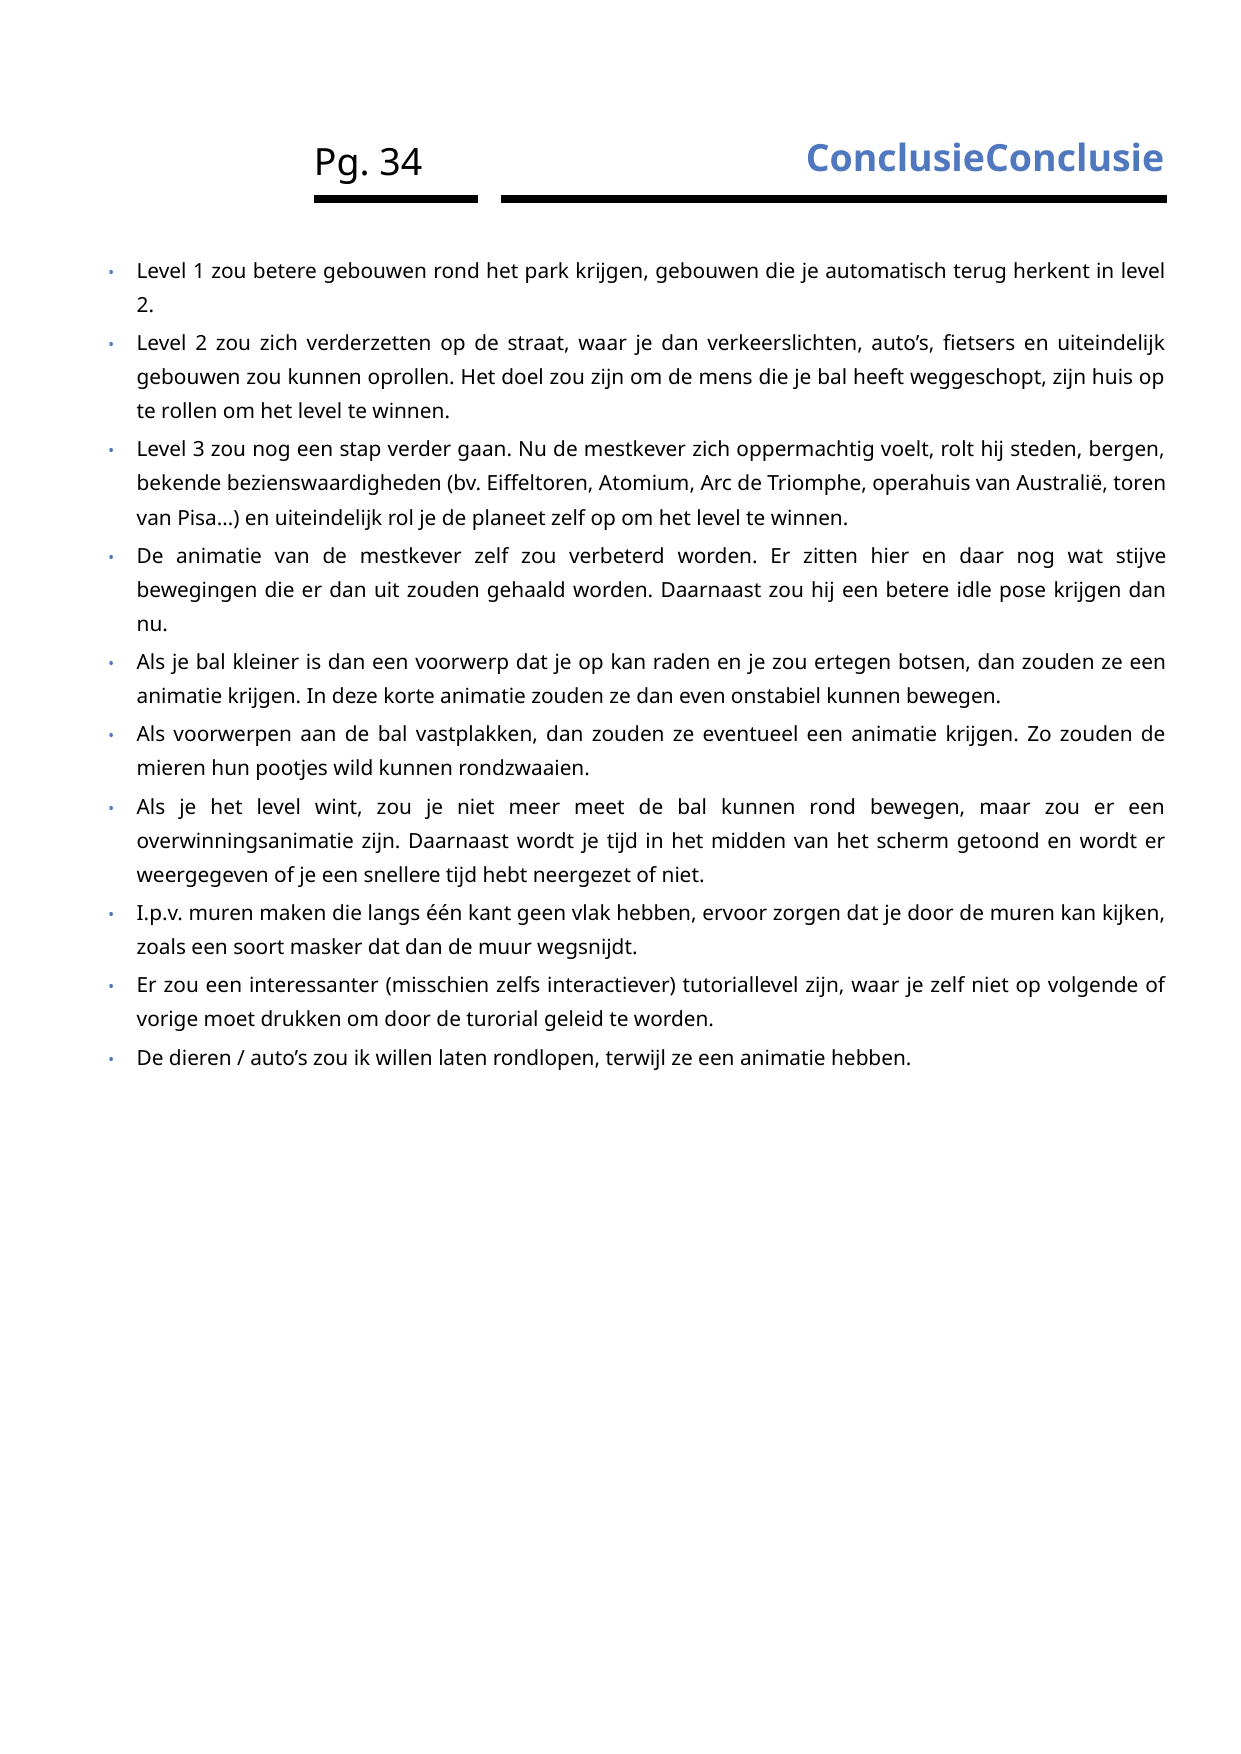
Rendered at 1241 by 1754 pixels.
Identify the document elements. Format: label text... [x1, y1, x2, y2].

text Er zou een interessanter (misschien zelfs interactiever) tutoriallevel zijn, waar je zelf niet op volgende of vorige moet drukken om door de turorial geleid te worden. [106, 970, 1167, 1033]
text Als voorwerpen aan de bal vastplakken, dan zouden ze eventueel een animatie krijgen. Zo zouden de mieren hun pootjes wild kunnen rondzwaaien. [106, 719, 1167, 782]
text Als je bal kleiner is dan een voorwerp dat je op kan raden en je zou ertegen botsen, dan zouden ze een animatie krijgen. In deze korte animatie zouden ze dan even onstabiel kunnen bewegen. [106, 647, 1167, 710]
text Level 1 zou betere gebouwen rond het park krijgen, gebouwen die je automatisch terug herkent in level 2. [106, 256, 1167, 318]
text De dieren / auto’s zou ik willen laten rondlopen, terwijl ze een animatie hebben. [106, 1043, 1167, 1071]
text Als je het level wint, zou je niet meer meet de bal kunnen rond bewegen, maar zou er een overwinningsanimatie zijn. Daarnaast wordt je tijd in het midden van het scherm getoond en wordt er weergegeven of je een snellere tijd hebt neergezet of niet. [106, 792, 1167, 888]
text I.p.v. muren maken die langs één kant geen vlak hebben, ervoor zorgen dat je door de muren kan kijken, zoals een soort masker dat dan de muur wegsnijdt. [106, 898, 1167, 961]
text Level 3 zou nog een stap verder gaan. Nu de mestkever zich oppermachtig voelt, rolt hij steden, bergen, bekende bezienswaardigheden (bv. Eiffeltoren, Atomium, Arc de Triomphe, operahuis van Australië, toren van Pisa…) en uiteindelijk rol je de planeet zelf op om het level te winnen. [106, 434, 1167, 531]
text De animatie van de mestkever zelf zou verbeterd worden. Er zitten hier en daar nog wat stijve bewegingen die er dan uit zouden gehaald worden. Daarnaast zou hij een betere idle pose krijgen dan nu. [106, 541, 1167, 637]
text Level 2 zou zich verderzetten op de straat, waar je dan verkeerslichten, auto’s, fietsers en uiteindelijk gebouwen zou kunnen oprollen. Het doel zou zijn om de mens die je bal heeft weggeschopt, zijn huis op te rollen om het level te winnen. [106, 328, 1167, 425]
